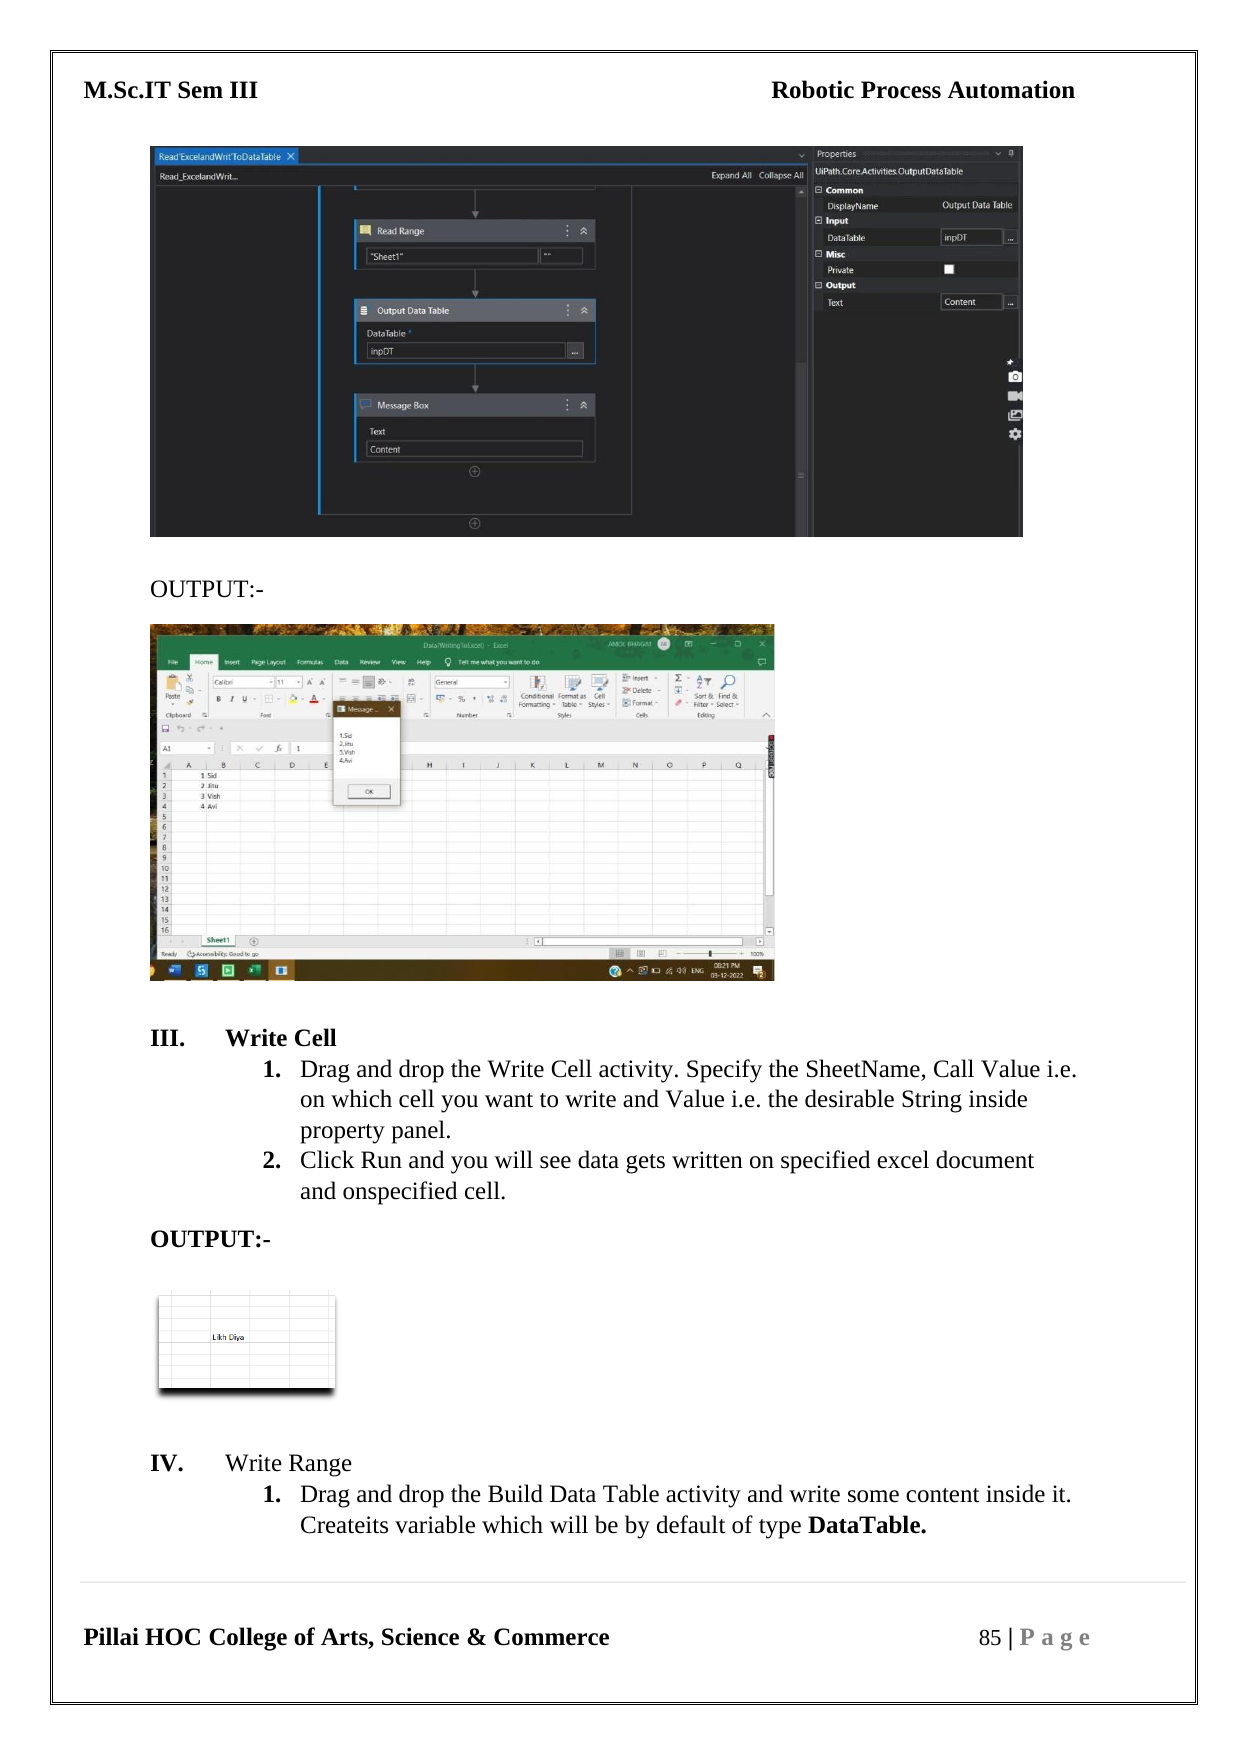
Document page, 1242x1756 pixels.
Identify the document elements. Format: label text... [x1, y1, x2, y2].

list Drag and drop the Build Data Table activity and write some content inside it. Createits variable which will be by default of type DataTable. [262, 1479, 1073, 1539]
picture [150, 146, 1023, 537]
list Click Run and you will see data gets written on specified excel document and onspecified cell. [262, 1145, 1035, 1205]
list Drag and drop the Write Cell activity. Specify the SheetName, Call Value i.e. on which cell you want to write and Value i.e. the desirable String inside property panel. [262, 1054, 1078, 1143]
text OUTPUT:- [150, 574, 1195, 603]
subtitle OUTPUT:- [150, 1224, 1195, 1253]
subtitle Write Cell [150, 1023, 1195, 1051]
list Write Range [150, 1448, 1195, 1477]
picture [150, 624, 775, 981]
picture [152, 1290, 341, 1403]
